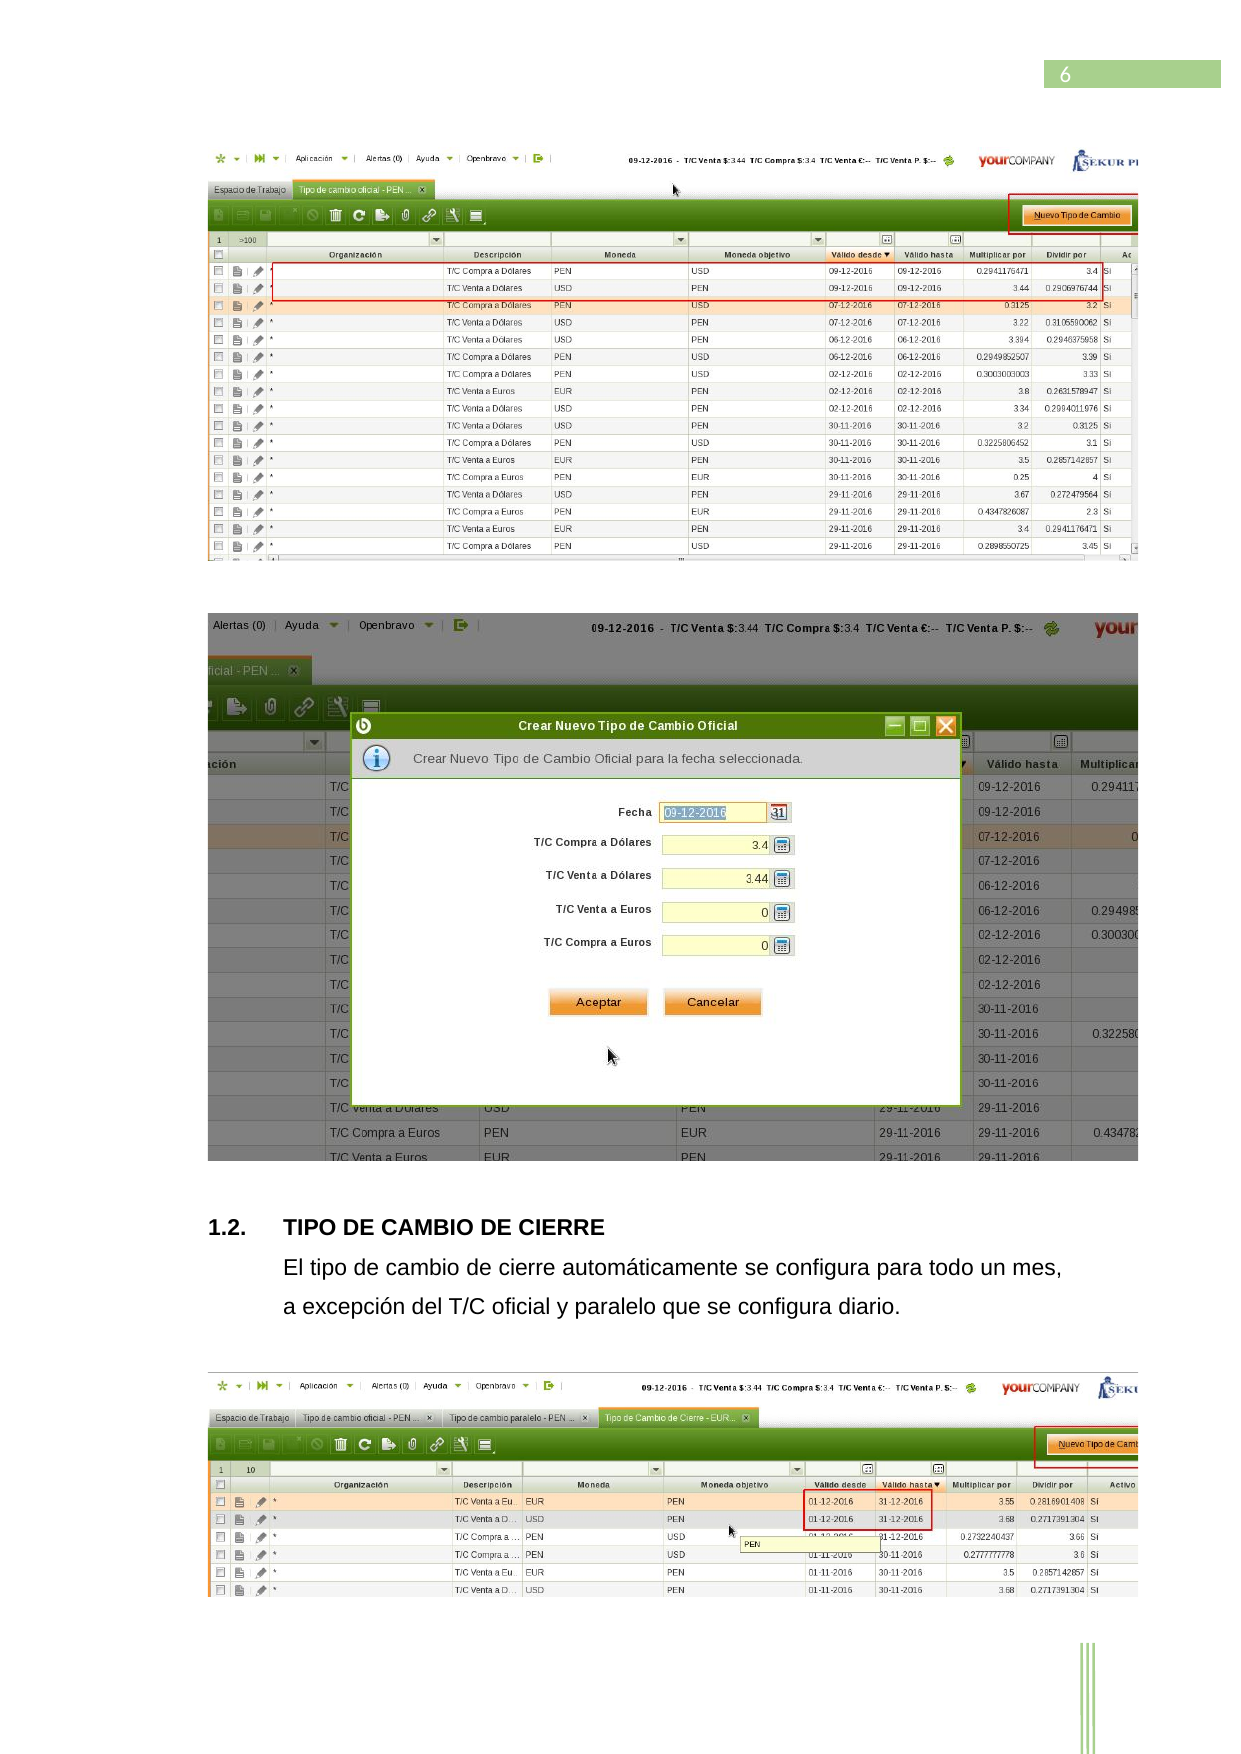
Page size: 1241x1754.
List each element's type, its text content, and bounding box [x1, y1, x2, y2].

picture [207, 613, 1139, 1161]
picture [207, 1372, 1139, 1597]
picture [207, 147, 1139, 561]
list El tipo de cambio de cierre automáticamente se configura para todo un mes, a excepción del T/C oficial y paralelo que se configura diario. [283, 1253, 1063, 1319]
list TIPO DE CAMBIO DE CIERRE [208, 1214, 1063, 1240]
